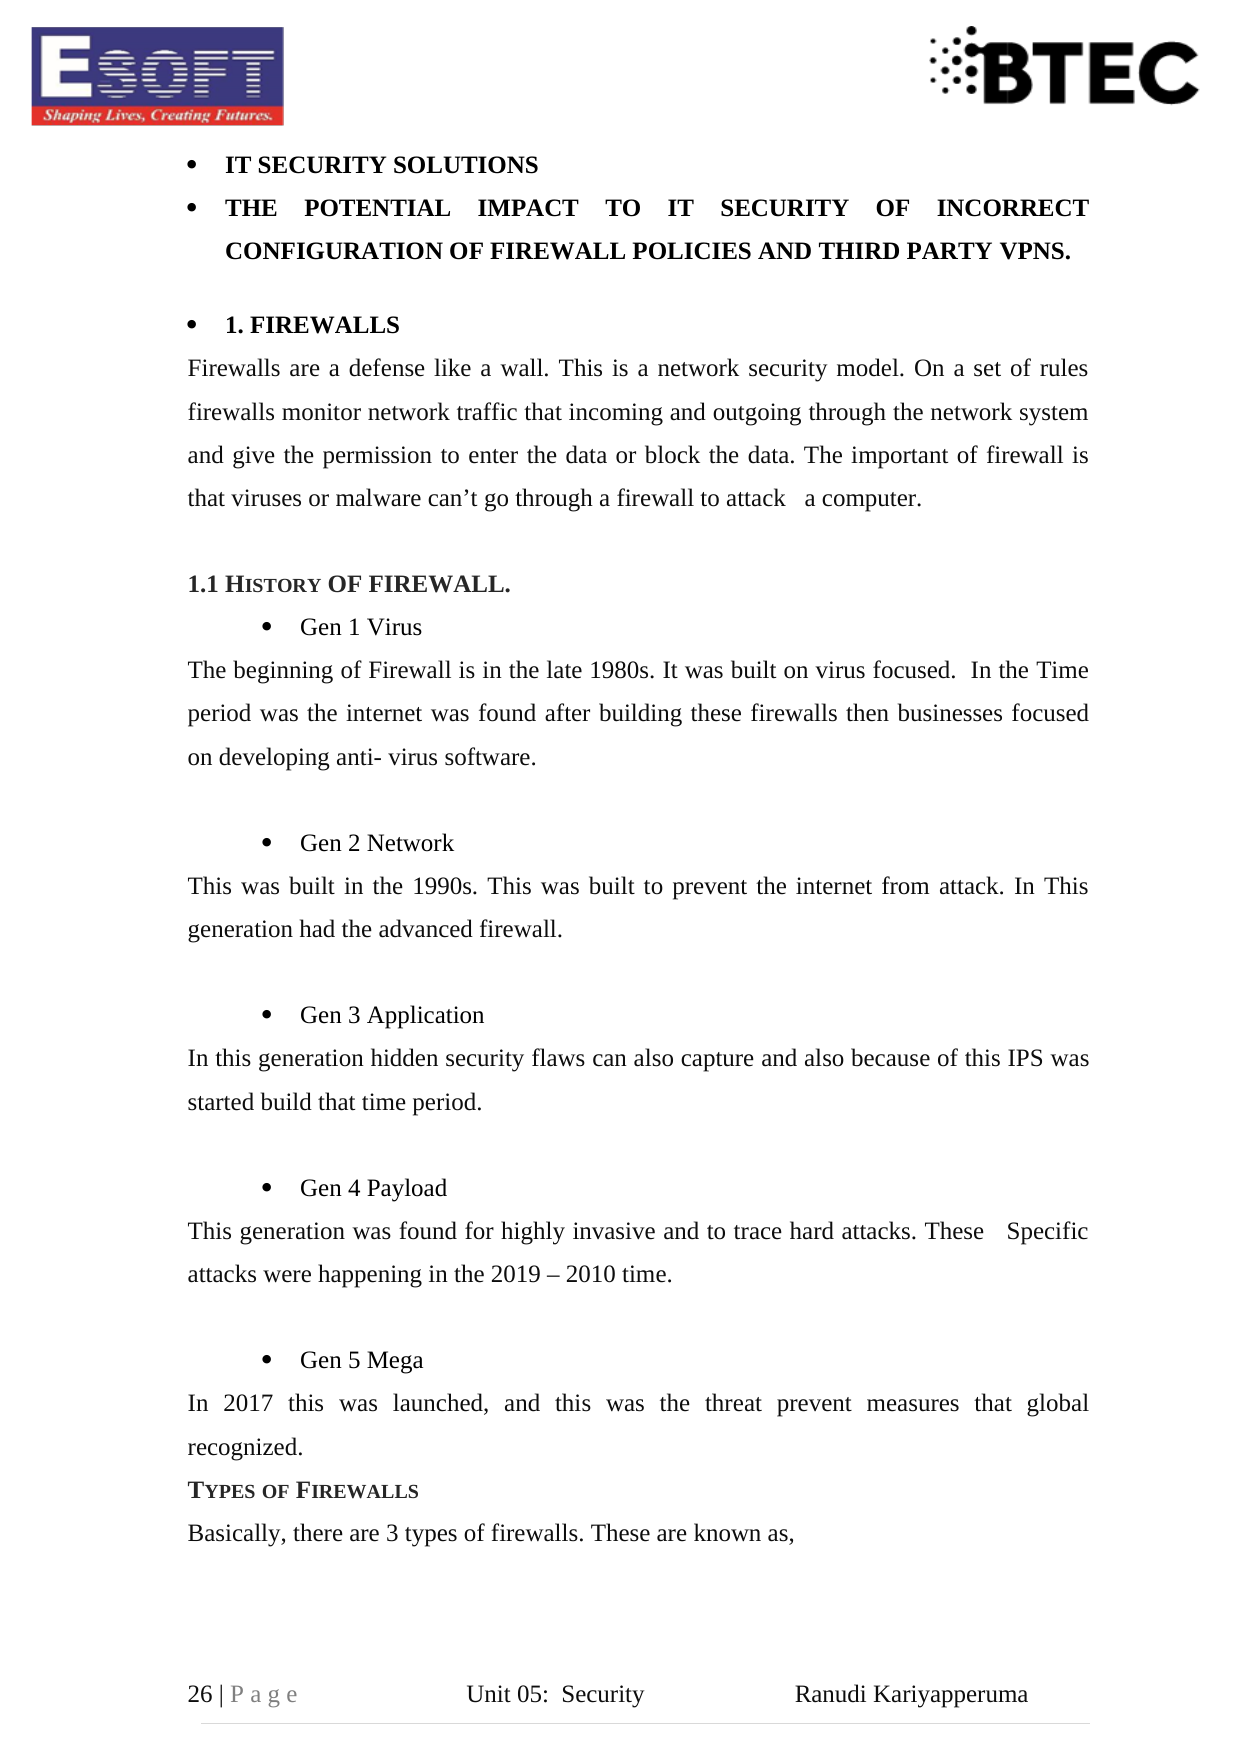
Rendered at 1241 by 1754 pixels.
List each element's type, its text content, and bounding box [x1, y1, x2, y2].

subtitle Types of Firewalls [187, 1475, 1090, 1503]
list Gen 5 Mega [262, 1345, 1090, 1374]
list Gen 1 Virus [262, 612, 1090, 641]
text In 2017 this was launched, and this was the threat prevent measures that global recognized. [187, 1388, 1090, 1460]
text This was built in the 1990s. This was built to prevent the internet from attack. In This generation had the advanced firewall. [187, 871, 1090, 943]
text Firewalls are a defense like a wall. This is a network security model. On a set of rules firewalls monitor network traffic that incoming and outgoing through the network system and give the permission to enter the data or block the data. The important of firewall is that viruses or malware can’t go through a firewall to attack a computer. [187, 353, 1090, 512]
list Gen 2 Network [262, 828, 1090, 857]
picture [31, 26, 1204, 128]
subtitle 1. Firewalls [187, 310, 1090, 339]
subtitle 1.1 History OF FIREWALL. [187, 569, 1090, 598]
text Basically, there are 3 types of firewalls. These are known as, [187, 1518, 1090, 1547]
text In this generation hidden security flaws can also capture and also because of this IPS was started build that time period. [187, 1043, 1090, 1115]
subtitle IT security solutions [187, 150, 1090, 179]
text The beginning of Firewall is in the late 1980s. It was built on virus focused. In the Time period was the internet was found after building these firewalls then businesses focused on developing anti- virus software. [187, 655, 1090, 770]
list Gen 4 Payload [262, 1173, 1090, 1202]
text This generation was found for highly invasive and to trace hard attacks. These Specific attacks were happening in the 2019 – 2010 time. [187, 1216, 1090, 1288]
list Gen 3 Application [262, 1000, 1090, 1029]
subtitle The potential impact to IT security of incorrect configuration of firewall policies and third party VPNs. [187, 193, 1090, 265]
